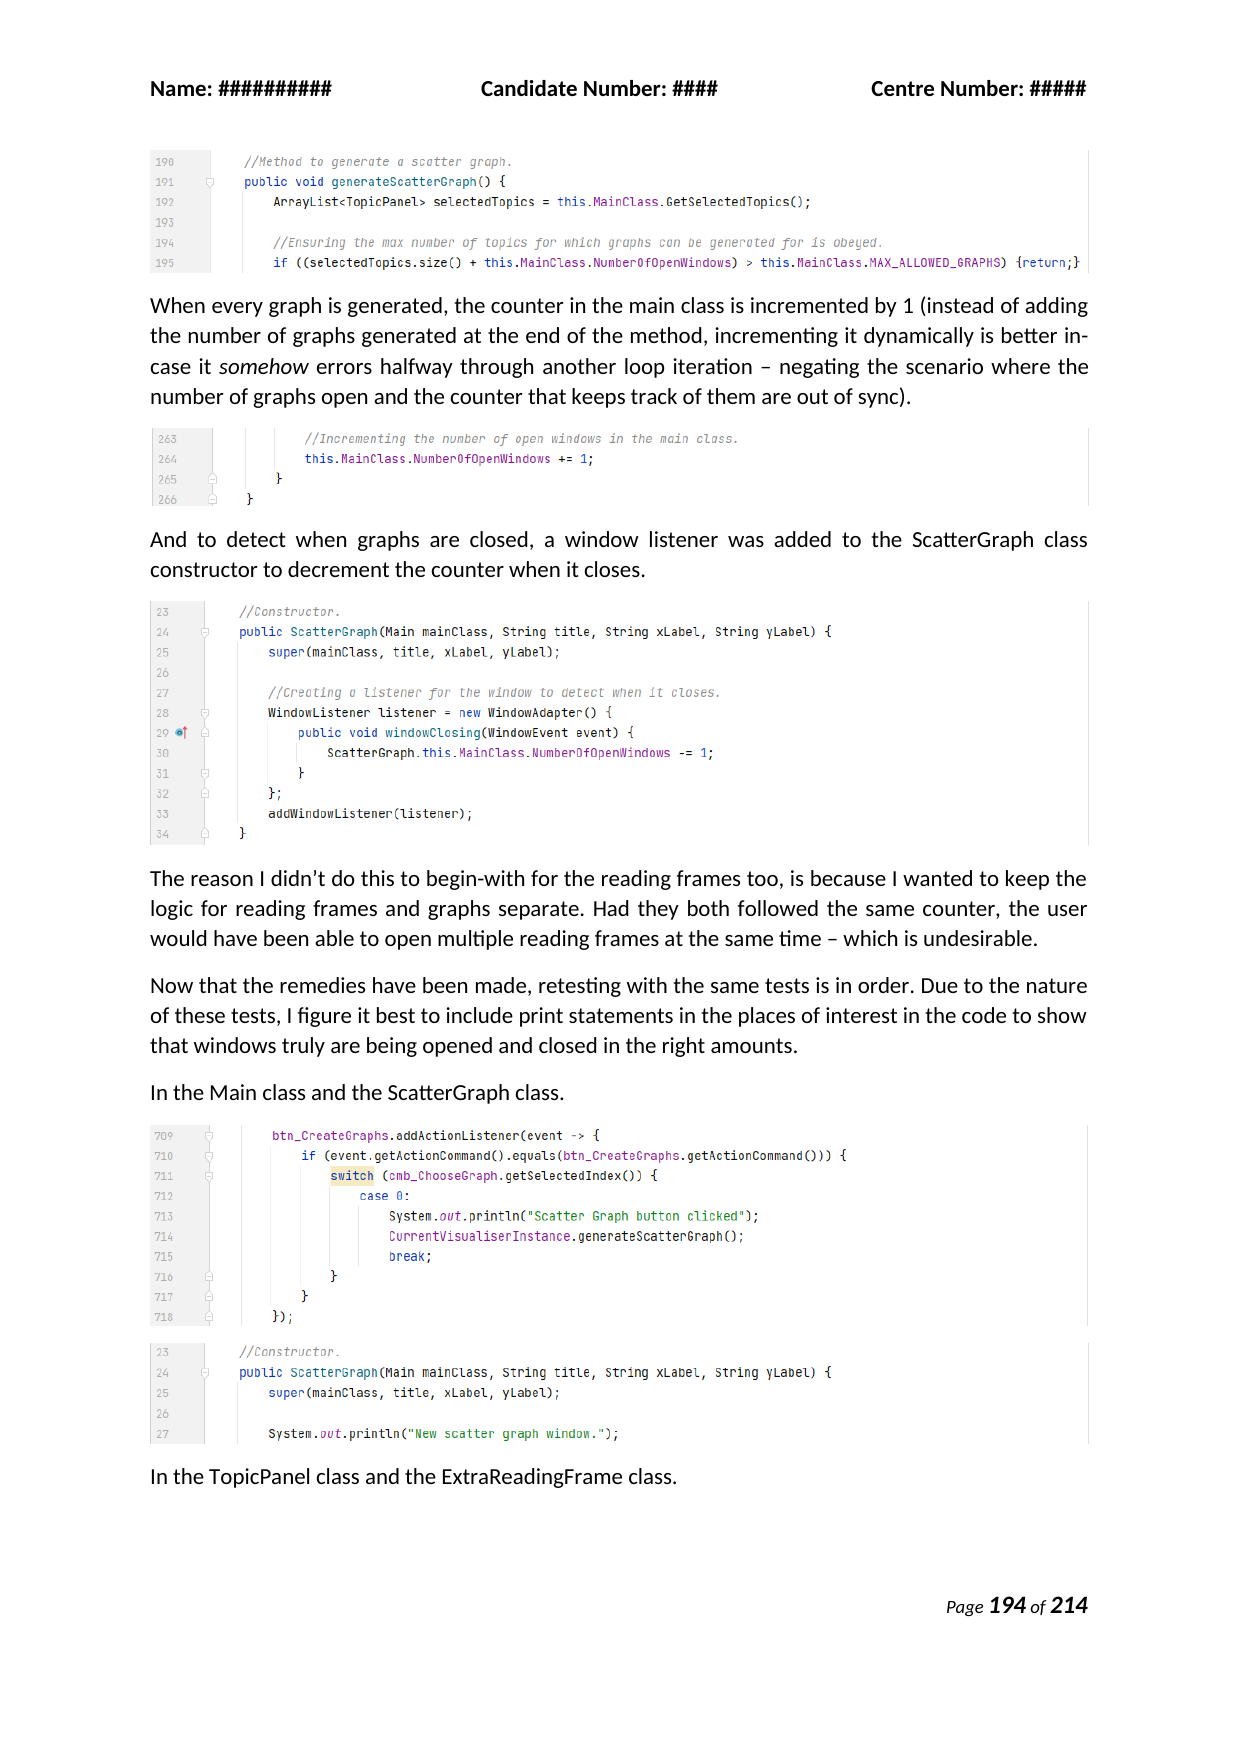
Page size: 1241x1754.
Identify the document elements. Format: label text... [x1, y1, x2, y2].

text The reason I didn’t do this to begin-with for the reading frames too, is because I wanted to keep the logic for reading frames and graphs separate. Had they both followed the same counter, the user would have been able to open multiple reading frames at the same time – which is undesirable. [150, 864, 1090, 952]
text In the Main class and the ScatterGraph class. [150, 1078, 1090, 1106]
text When every graph is generated, the counter in the main class is incremented by 1 (instead of adding the number of graphs generated at the end of the method, incrementing it dynamically is better in-case it somehow errors halfway through another loop iteration – negating the scenario where the number of graphs open and the counter that keeps track of them are out of sync). [150, 291, 1090, 410]
text Now that the remedies have been made, retesting with the same tests is in order. Due to the nature of these tests, I figure it best to include print statements in the places of interest in the code to show that windows truly are being opened and closed in the right amounts. [150, 971, 1090, 1059]
text In the TopicPanel class and the ExtraReadingFrame class. [150, 1462, 1090, 1490]
text And to detect when graphs are closed, a window listener was added to the ScatterGraph class constructor to decrement the counter when it closes. [150, 525, 1090, 583]
picture [150, 1343, 1091, 1444]
picture [150, 428, 1091, 506]
picture [150, 150, 1091, 273]
picture [150, 1125, 1091, 1326]
picture [150, 601, 1091, 845]
